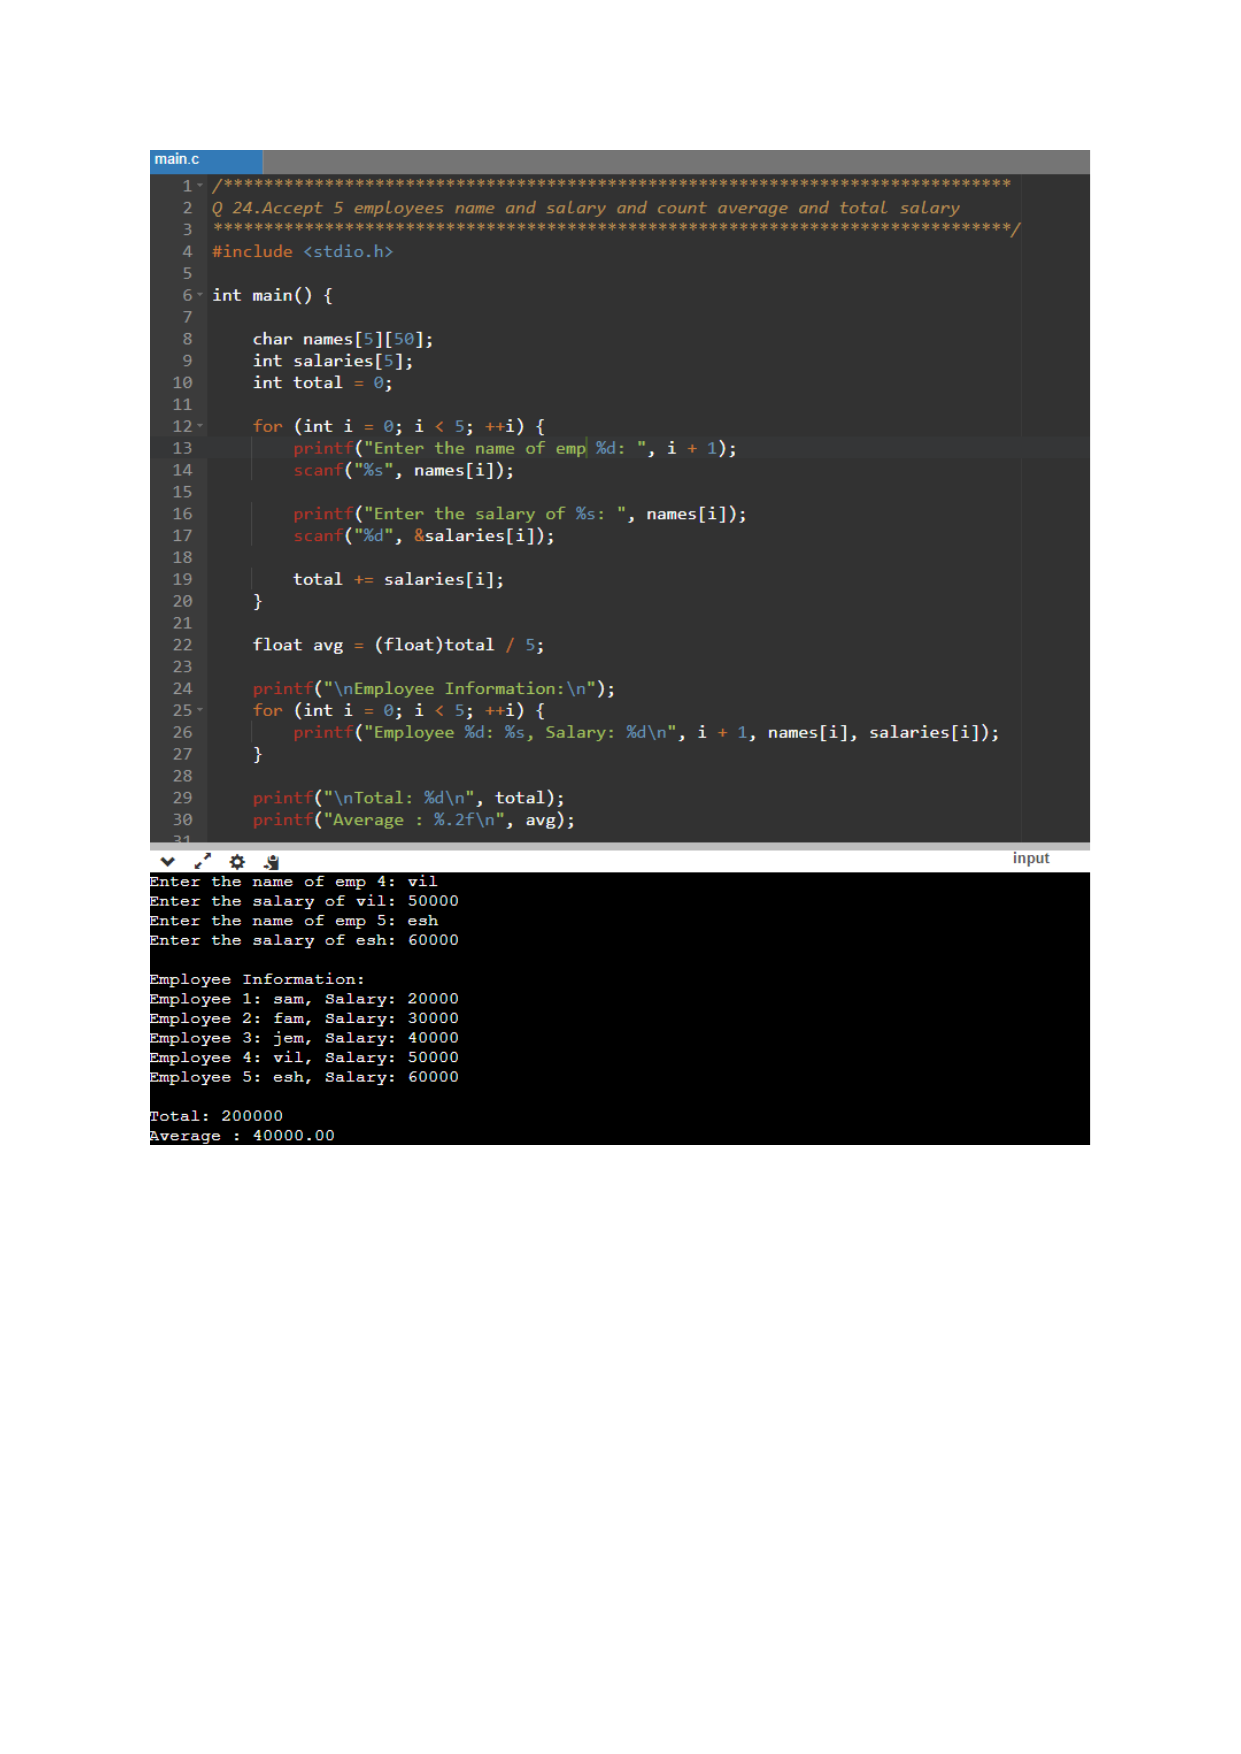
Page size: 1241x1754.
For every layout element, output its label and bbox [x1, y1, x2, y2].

picture [150, 150, 1091, 1145]
